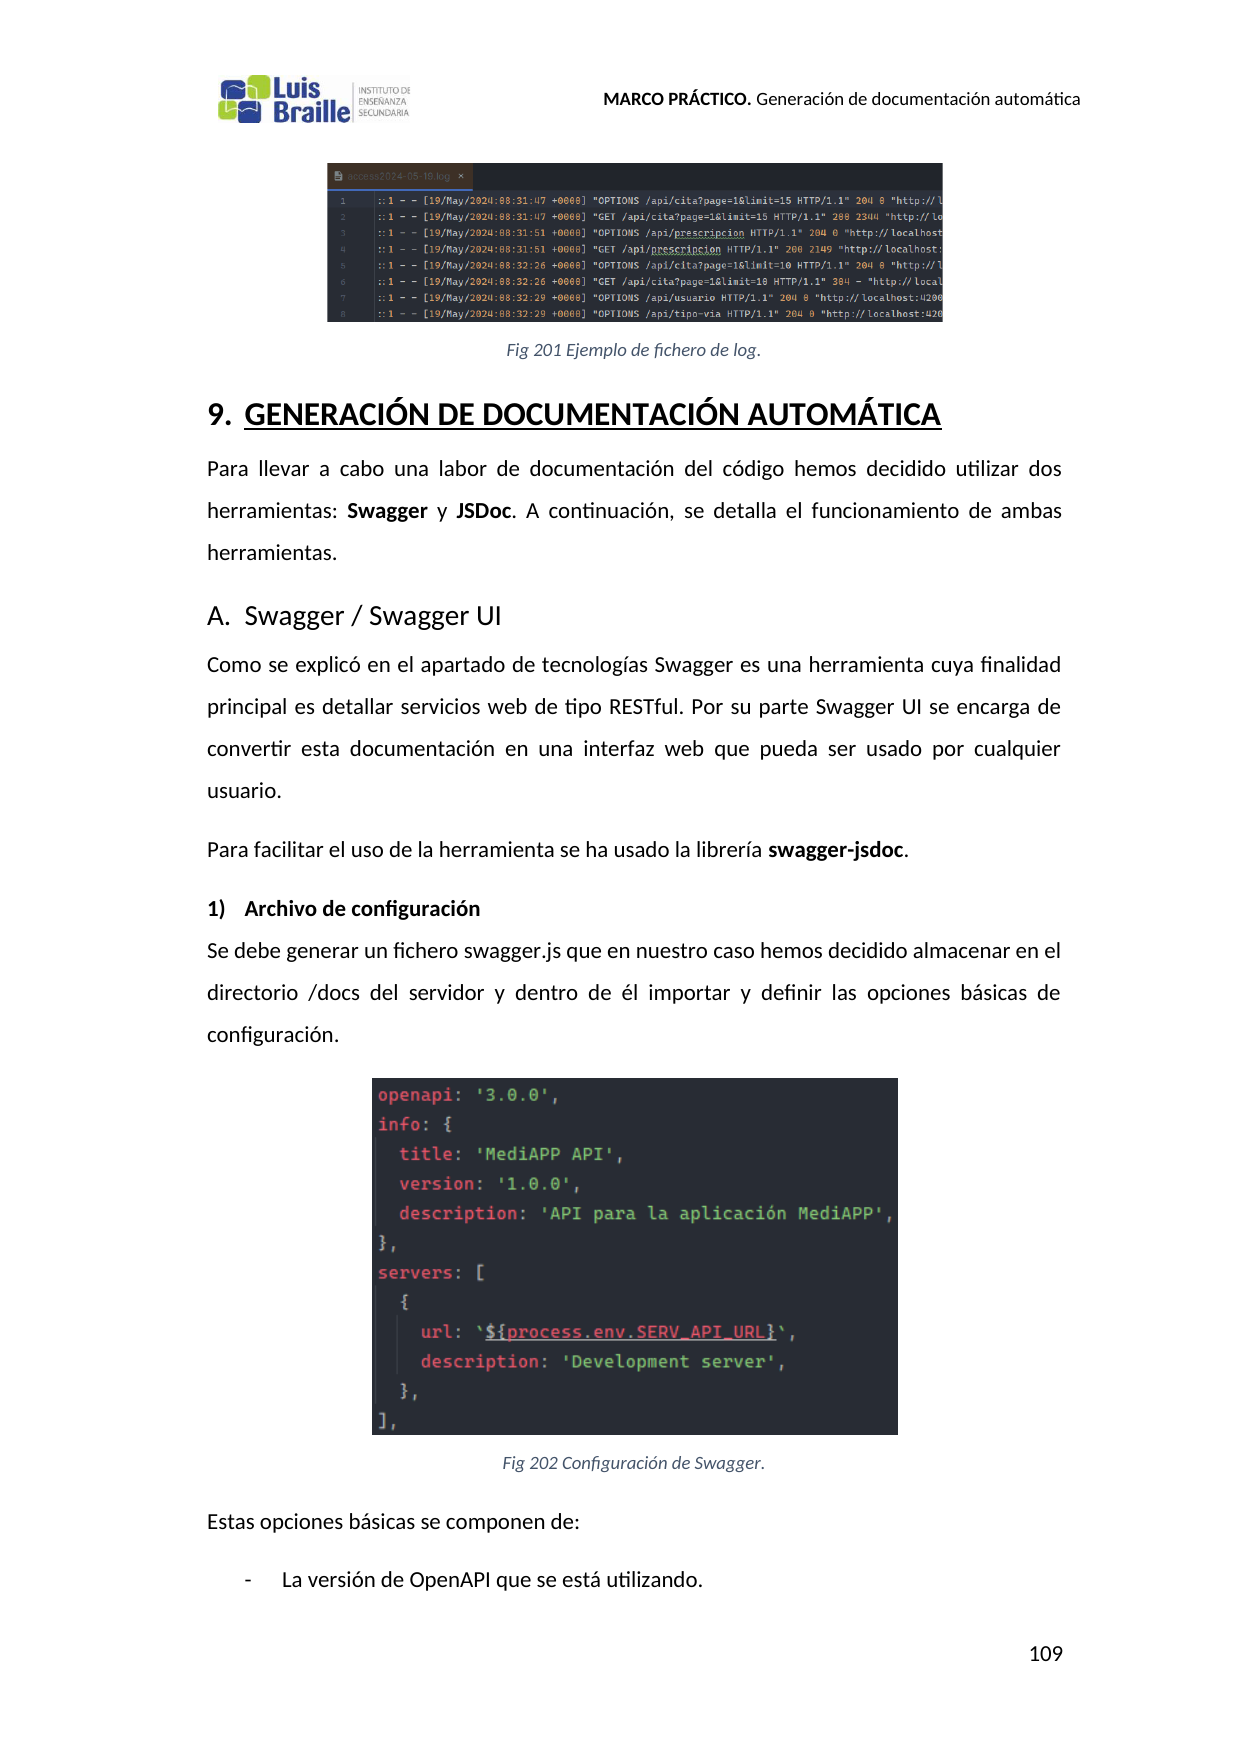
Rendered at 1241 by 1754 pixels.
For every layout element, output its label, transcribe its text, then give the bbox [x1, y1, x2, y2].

list Swagger / Swagger UI [207, 597, 1063, 633]
text Fig 202 Configuración de Swagger. [207, 1452, 1063, 1474]
text Para facilitar el uso de la herramienta se ha usado la librería swagger-jsdoc. [207, 835, 1063, 863]
text Estas opciones básicas se componen de: [207, 1507, 1063, 1535]
list Archivo de configuración [207, 894, 1063, 922]
picture [372, 1078, 898, 1435]
text Se debe generar un fichero swagger.js que en nuestro caso hemos decidido almacenar en el directorio /docs del servidor y dentro de él importar y definir las opciones básicas de configuración. [207, 936, 1063, 1048]
subtitle GENERACIÓN DE DOCUMENTACIÓN AUTOMÁTICA [207, 393, 1063, 434]
text Como se explicó en el apartado de tecnologías Swagger es una herramienta cuya finalidad principal es detallar servicios web de tipo RESTful. Por su parte Swagger UI se encarga de convertir esta documentación en una interfaz web que pueda ser usado por cualquier usuario. [207, 651, 1063, 804]
text Fig 201 Ejemplo de fichero de log. [207, 338, 1063, 361]
list La versión de OpenAPI que se está utilizando. [244, 1565, 1063, 1593]
text Para llevar a cabo una labor de documentación del código hemos decidido utilizar dos herramientas: Swagger y JSDoc. A continuación, se detalla el funcionamiento de ambas herramientas. [207, 454, 1063, 566]
picture [327, 163, 943, 322]
